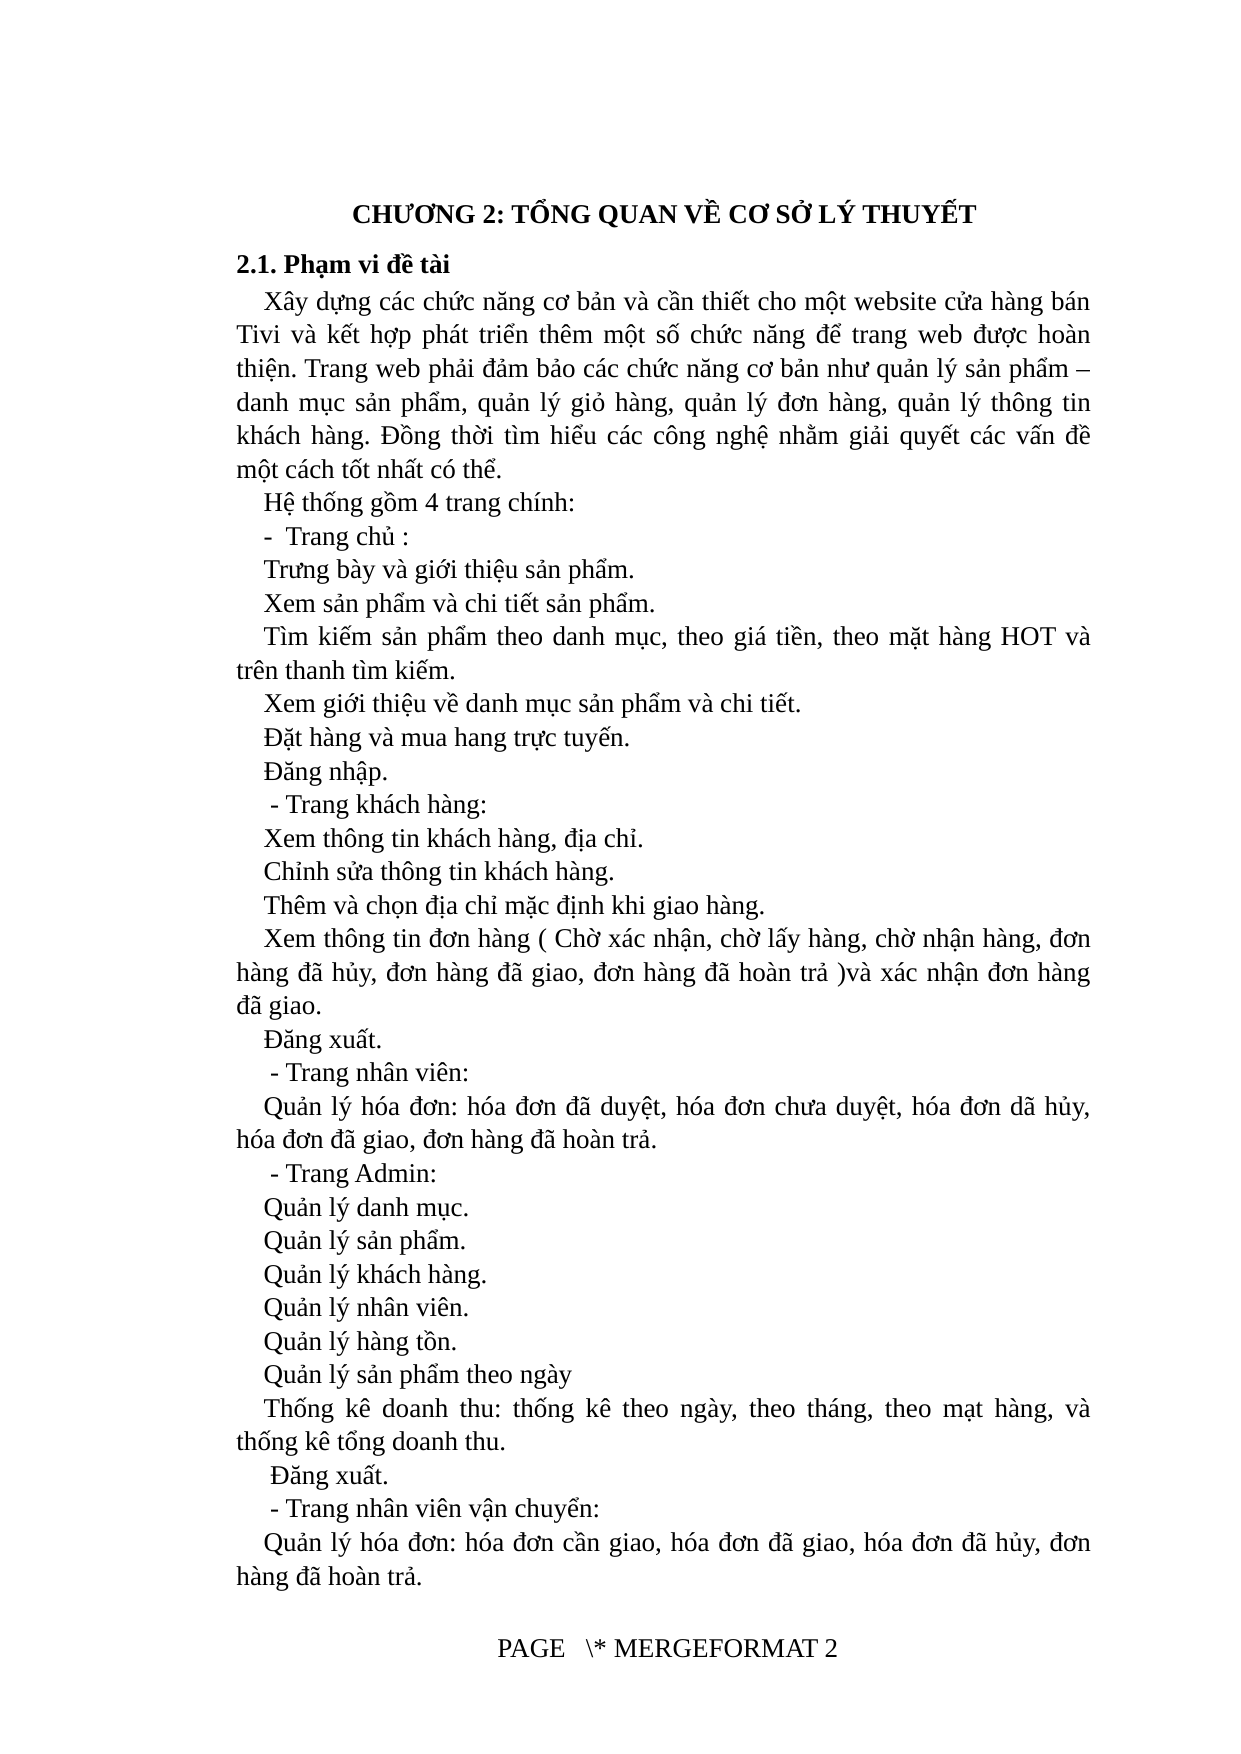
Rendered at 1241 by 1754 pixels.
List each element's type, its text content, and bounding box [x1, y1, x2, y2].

list - Trang Admin: [236, 1157, 1092, 1188]
list Quản lý sản phẩm. [236, 1224, 1092, 1255]
subtitle CHƯƠNG 2: TỔNG QUAN VỀ CƠ SỞ LÝ THUYẾT [236, 198, 1092, 229]
list - Trang khách hàng: [236, 788, 1092, 819]
list Quản lý khách hàng. [236, 1258, 1092, 1289]
list - Trang chủ : [236, 520, 1092, 551]
list Chỉnh sửa thông tin khách hàng. [236, 855, 1092, 886]
list Quản lý sản phẩm theo ngày [236, 1358, 1092, 1389]
list Thêm và chọn địa chỉ mặc định khi giao hàng. [236, 889, 1092, 920]
list Trưng bày và giới thiệu sản phẩm. [236, 553, 1092, 584]
list Tìm kiếm sản phẩm theo danh mục, theo giá tiền, theo mặt hàng HOT và trên thanh tìm kiếm. [236, 620, 1092, 685]
list - Trang nhân viên: [236, 1056, 1092, 1088]
list Quản lý hóa đơn: hóa đơn cần giao, hóa đơn đã giao, hóa đơn đã hủy, đơn hàng đã hoàn trả. [236, 1526, 1092, 1591]
list Xây dựng các chức năng cơ bản và cần thiết cho một website cửa hàng bán Tivi và kết hợp phát triển thêm một số chức năng để trang web được hoàn thiện. Trang web phải đảm bảo các chức năng cơ bản như quản lý sản phẩm – danh mục sản phẩm, quản lý giỏ hàng, quản lý đơn hàng, quản lý thông tin khách hàng. Đồng thời tìm hiểu các công nghệ nhằm giải quyết các vấn đề một cách tốt nhất có thể. [236, 285, 1092, 484]
list Xem giới thiệu về danh mục sản phẩm và chi tiết. [236, 687, 1092, 719]
list Quản lý nhân viên. [236, 1291, 1092, 1322]
list Đăng nhập. [236, 754, 1092, 786]
list Đăng xuất. [236, 1459, 1092, 1490]
list Thống kê doanh thu: thống kê theo ngày, theo tháng, theo mạt hàng, và thống kê tổng doanh thu. [236, 1392, 1092, 1457]
list Đặt hàng và mua hang trực tuyến. [236, 721, 1092, 752]
list Quản lý danh mục. [236, 1191, 1092, 1222]
list Xem sản phẩm và chi tiết sản phẩm. [236, 587, 1092, 618]
list Đăng xuất. [236, 1023, 1092, 1054]
list Xem thông tin khách hàng, địa chỉ. [236, 822, 1092, 853]
list Quản lý hóa đơn: hóa đơn đã duyệt, hóa đơn chưa duyệt, hóa đơn dã hủy, hóa đơn đã giao, đơn hàng đã hoàn trả. [236, 1090, 1092, 1155]
list Quản lý hàng tồn. [236, 1325, 1092, 1356]
list - Trang nhân viên vận chuyển: [236, 1492, 1092, 1524]
list Xem thông tin đơn hàng ( Chờ xác nhận, chờ lấy hàng, chờ nhận hàng, đơn hàng đã hủy, đơn hàng đã giao, đơn hàng đã hoàn trả )và xác nhận đơn hàng đã giao. [236, 922, 1092, 1021]
list Hệ thống gồm 4 trang chính: [236, 486, 1092, 517]
subtitle 2.1. Phạm vi đề tài [236, 248, 1092, 279]
